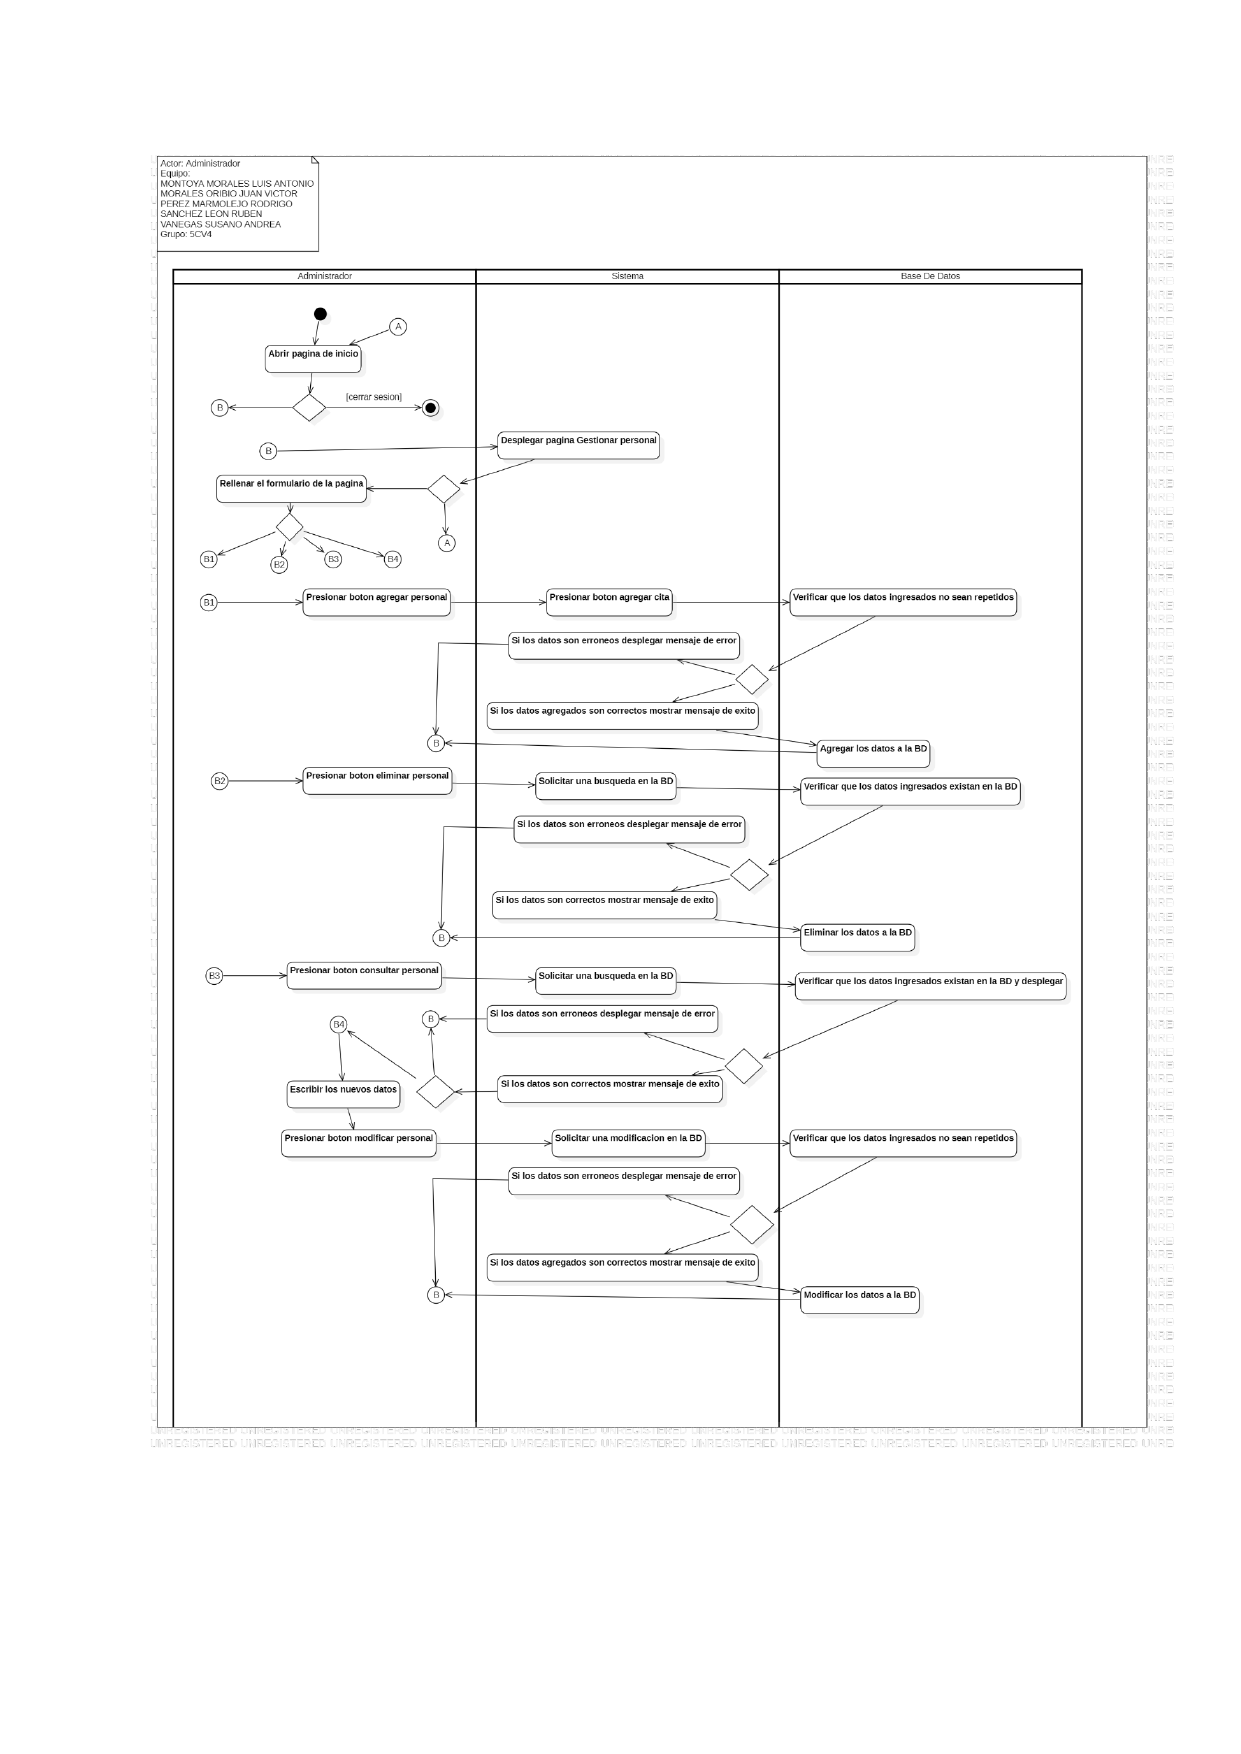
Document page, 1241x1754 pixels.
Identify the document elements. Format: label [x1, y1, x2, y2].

picture [150, 150, 1174, 1454]
